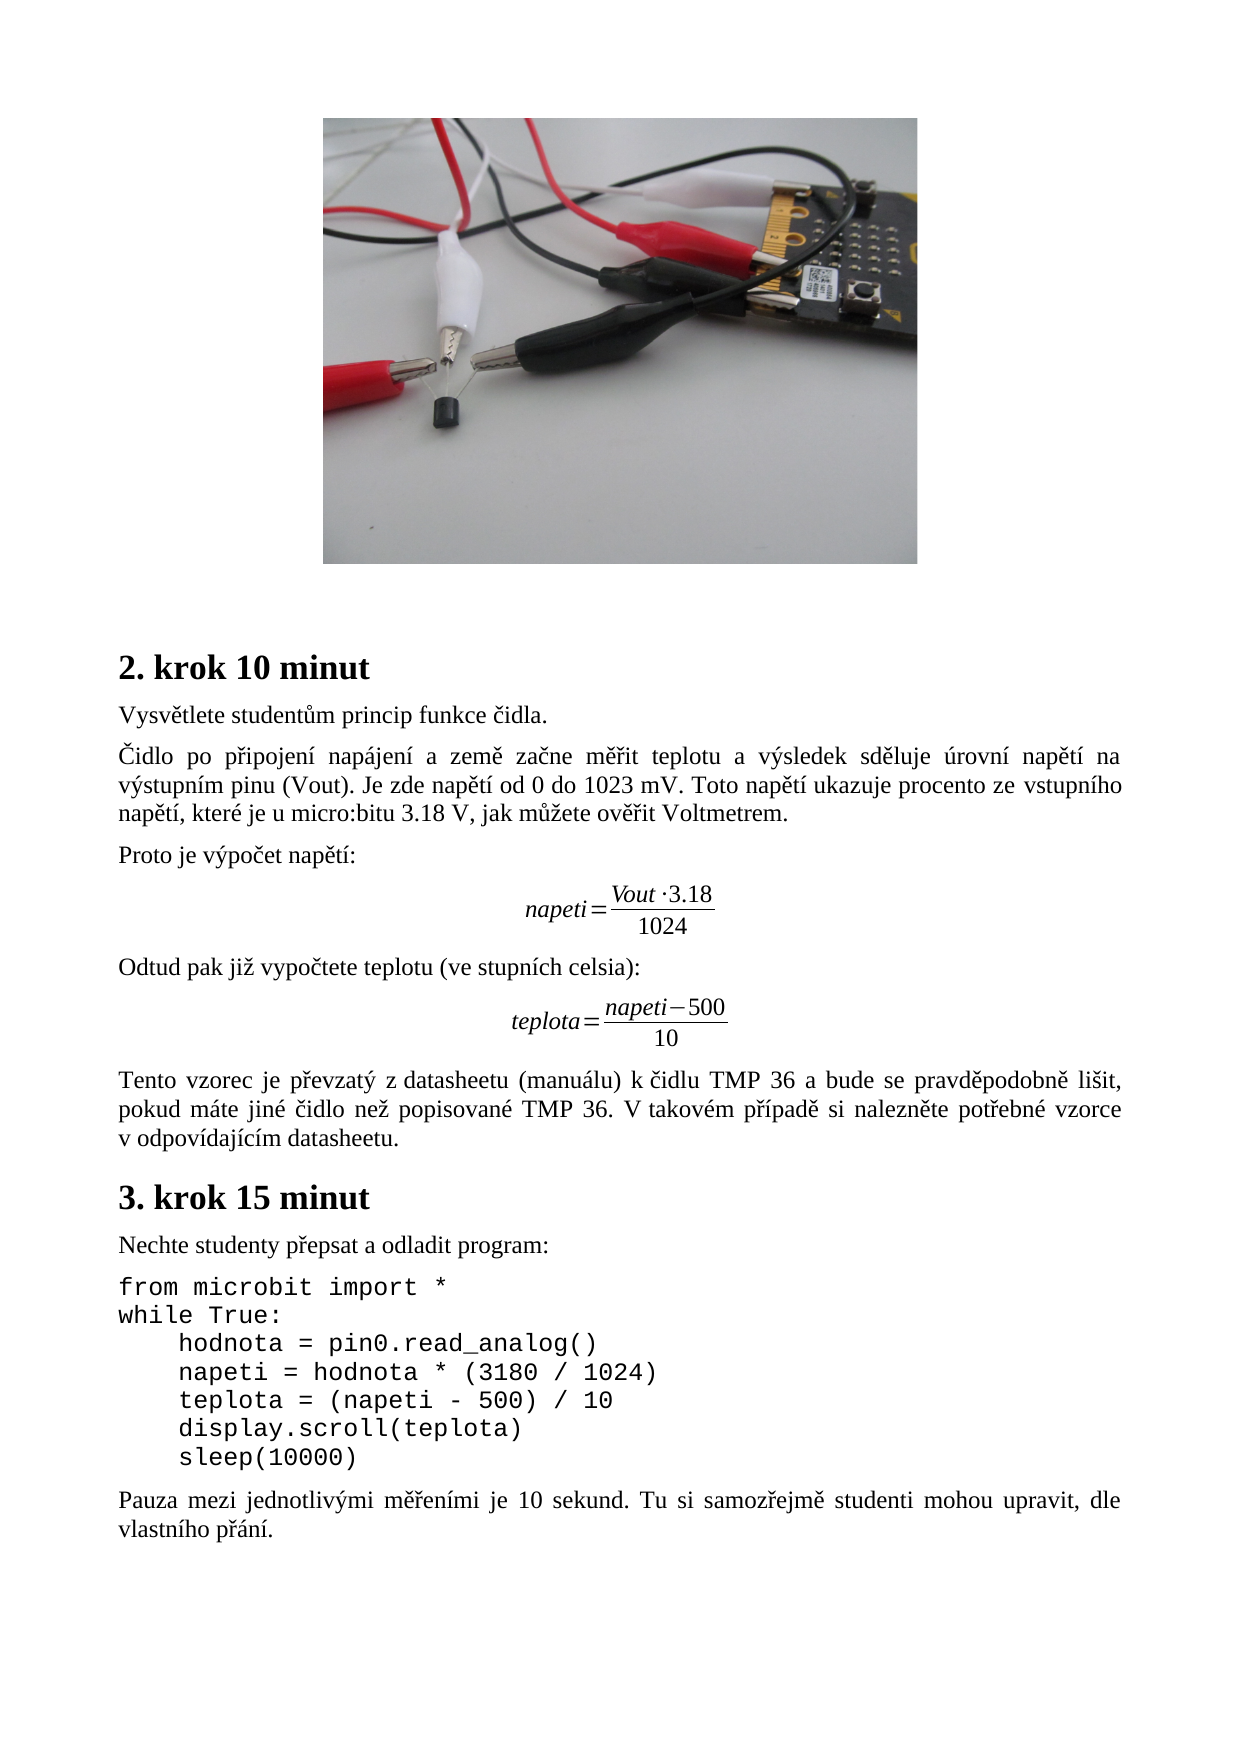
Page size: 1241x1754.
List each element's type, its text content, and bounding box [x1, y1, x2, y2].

subtitle 3. krok 15 minut [118, 1176, 1122, 1217]
text display.scroll(teplota) [118, 1416, 1122, 1444]
text teplota = (napeti - 500) / 10 [118, 1388, 1122, 1416]
text sleep(10000) [118, 1444, 1122, 1473]
text Proto je výpočet napětí: [118, 840, 1122, 868]
text Vysvětlete studentům princip funkce čidla. [118, 700, 1122, 728]
text hodnota = pin0.read_analog() [118, 1331, 1122, 1359]
text ﻿from microbit import * [118, 1271, 1122, 1303]
text Nechte studenty přepsat a odladit program: [118, 1230, 1122, 1258]
text Tento vzorec je převzatý z datasheetu (manuálu) k čidlu TMP 36 a bude se pravděpodobně lišit, pokud máte jiné čidlo než popisované TMP 36. V takovém případě si nalezněte potřebné vzorce v odpovídajícím datasheetu. [118, 1065, 1122, 1151]
text Čidlo po připojení napájení a země začne měřit teplotu a výsledek sděluje úrovní napětí na výstupním pinu (Vout). Je zde napětí od 0 do 1023 mV. Toto napětí ukazuje procento ze vstupního napětí, které je u micro:bitu 3.18 V, jak můžete ověřit Voltmetrem. [118, 741, 1122, 827]
text napeti = hodnota * (3180 / 1024) [118, 1359, 1122, 1388]
text Odtud pak již vypočtete teplotu (ve stupních celsia): [118, 952, 1122, 981]
picture [323, 118, 918, 564]
text Pauza mezi jednotlivými měřeními je 10 sekund. Tu si samozřejmě studenti mohou upravit, dle vlastního přání. [118, 1485, 1122, 1543]
text while True: [118, 1303, 1122, 1331]
subtitle 2. krok 10 minut [118, 646, 1122, 687]
